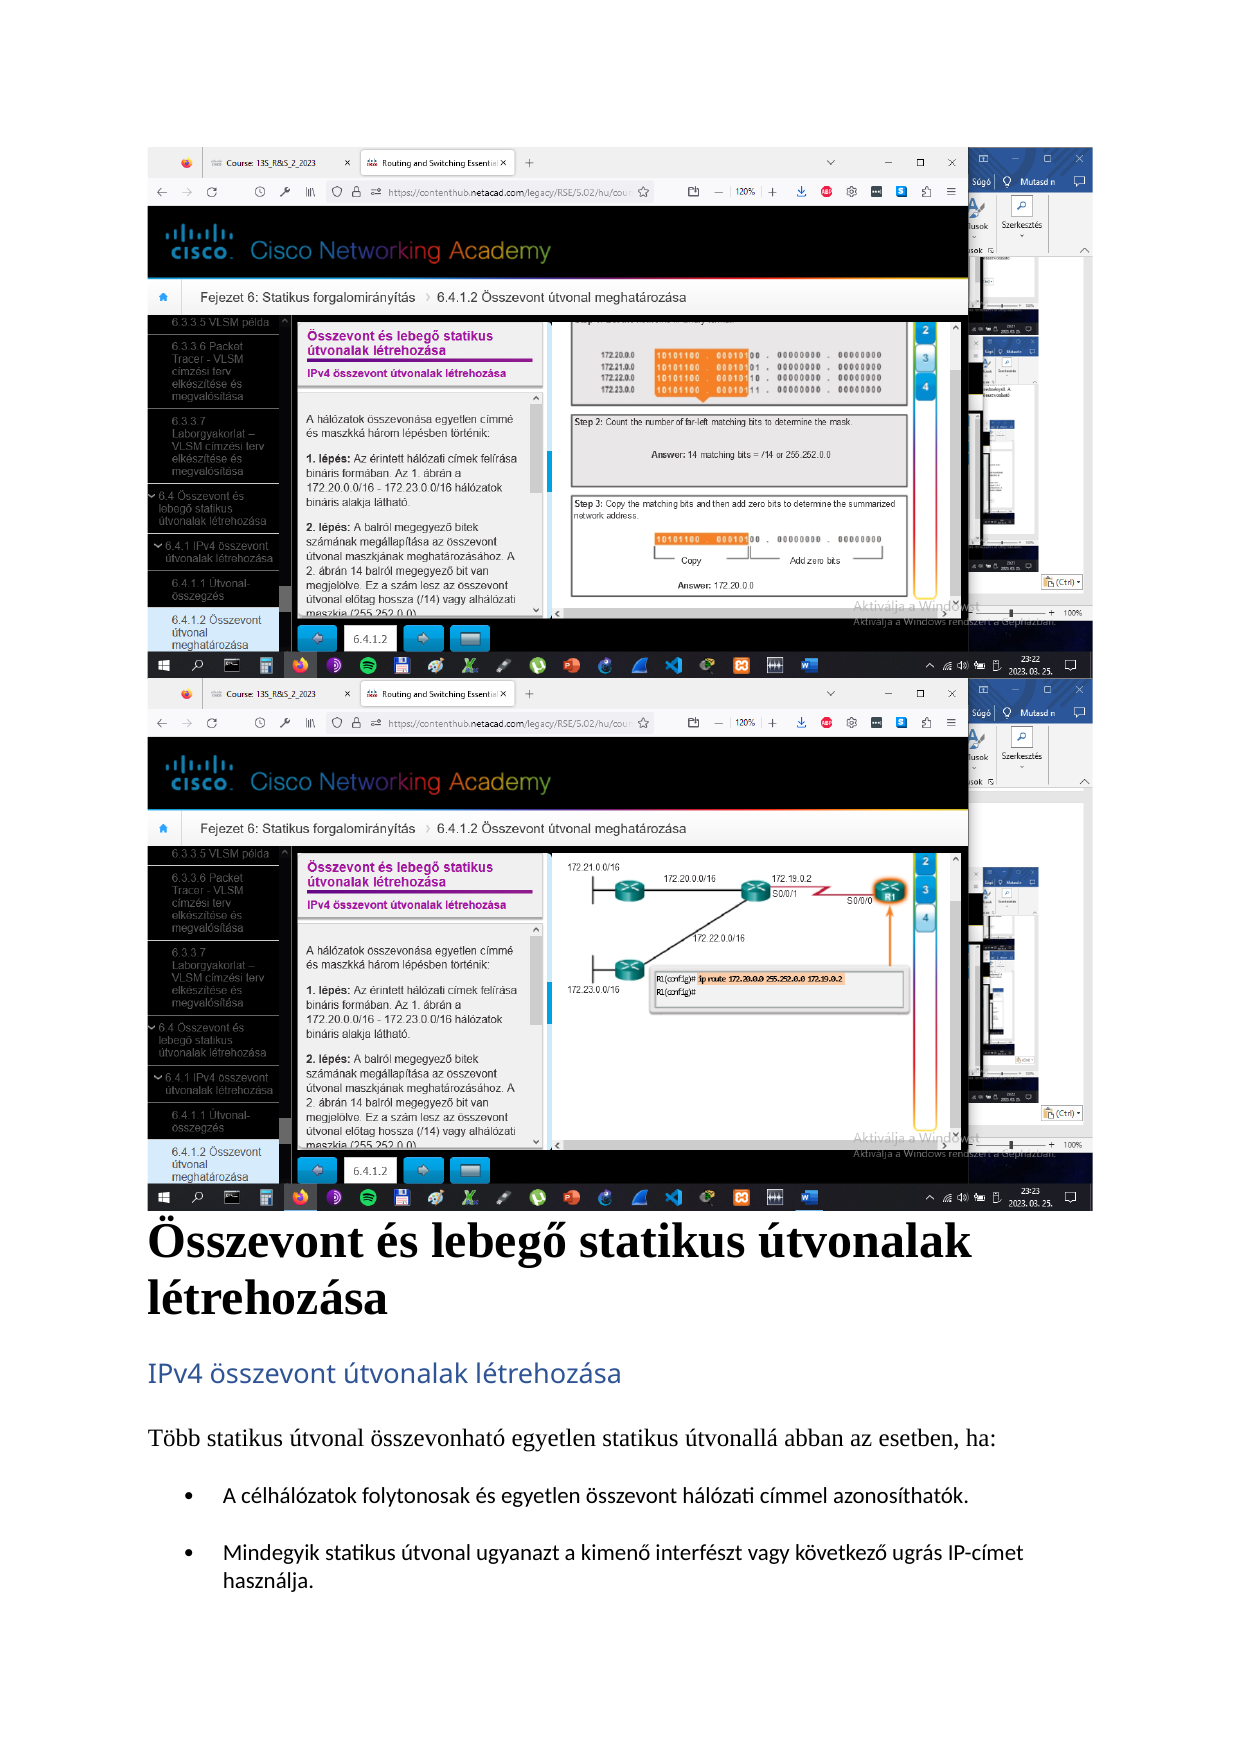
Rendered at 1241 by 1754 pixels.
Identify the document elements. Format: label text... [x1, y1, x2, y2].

subtitle IPv4 összevont útvonalak létrehozása [148, 1354, 1093, 1391]
list Mindegyik statikus útvonal ugyanazt a kimenő interfészt vagy következő ugrás IP-címet használja. [185, 1538, 1093, 1594]
text Több statikus útvonal összevonható egyetlen statikus útvonallá abban az esetben, ha: [148, 1423, 1093, 1452]
subtitle Összevont és lebegő statikus útvonalak létrehozása [148, 1211, 1093, 1325]
picture [147, 147, 1093, 1211]
list A célhálózatok folytonosak és egyetlen összevont hálózati címmel azonosíthatók. [185, 1481, 1093, 1509]
